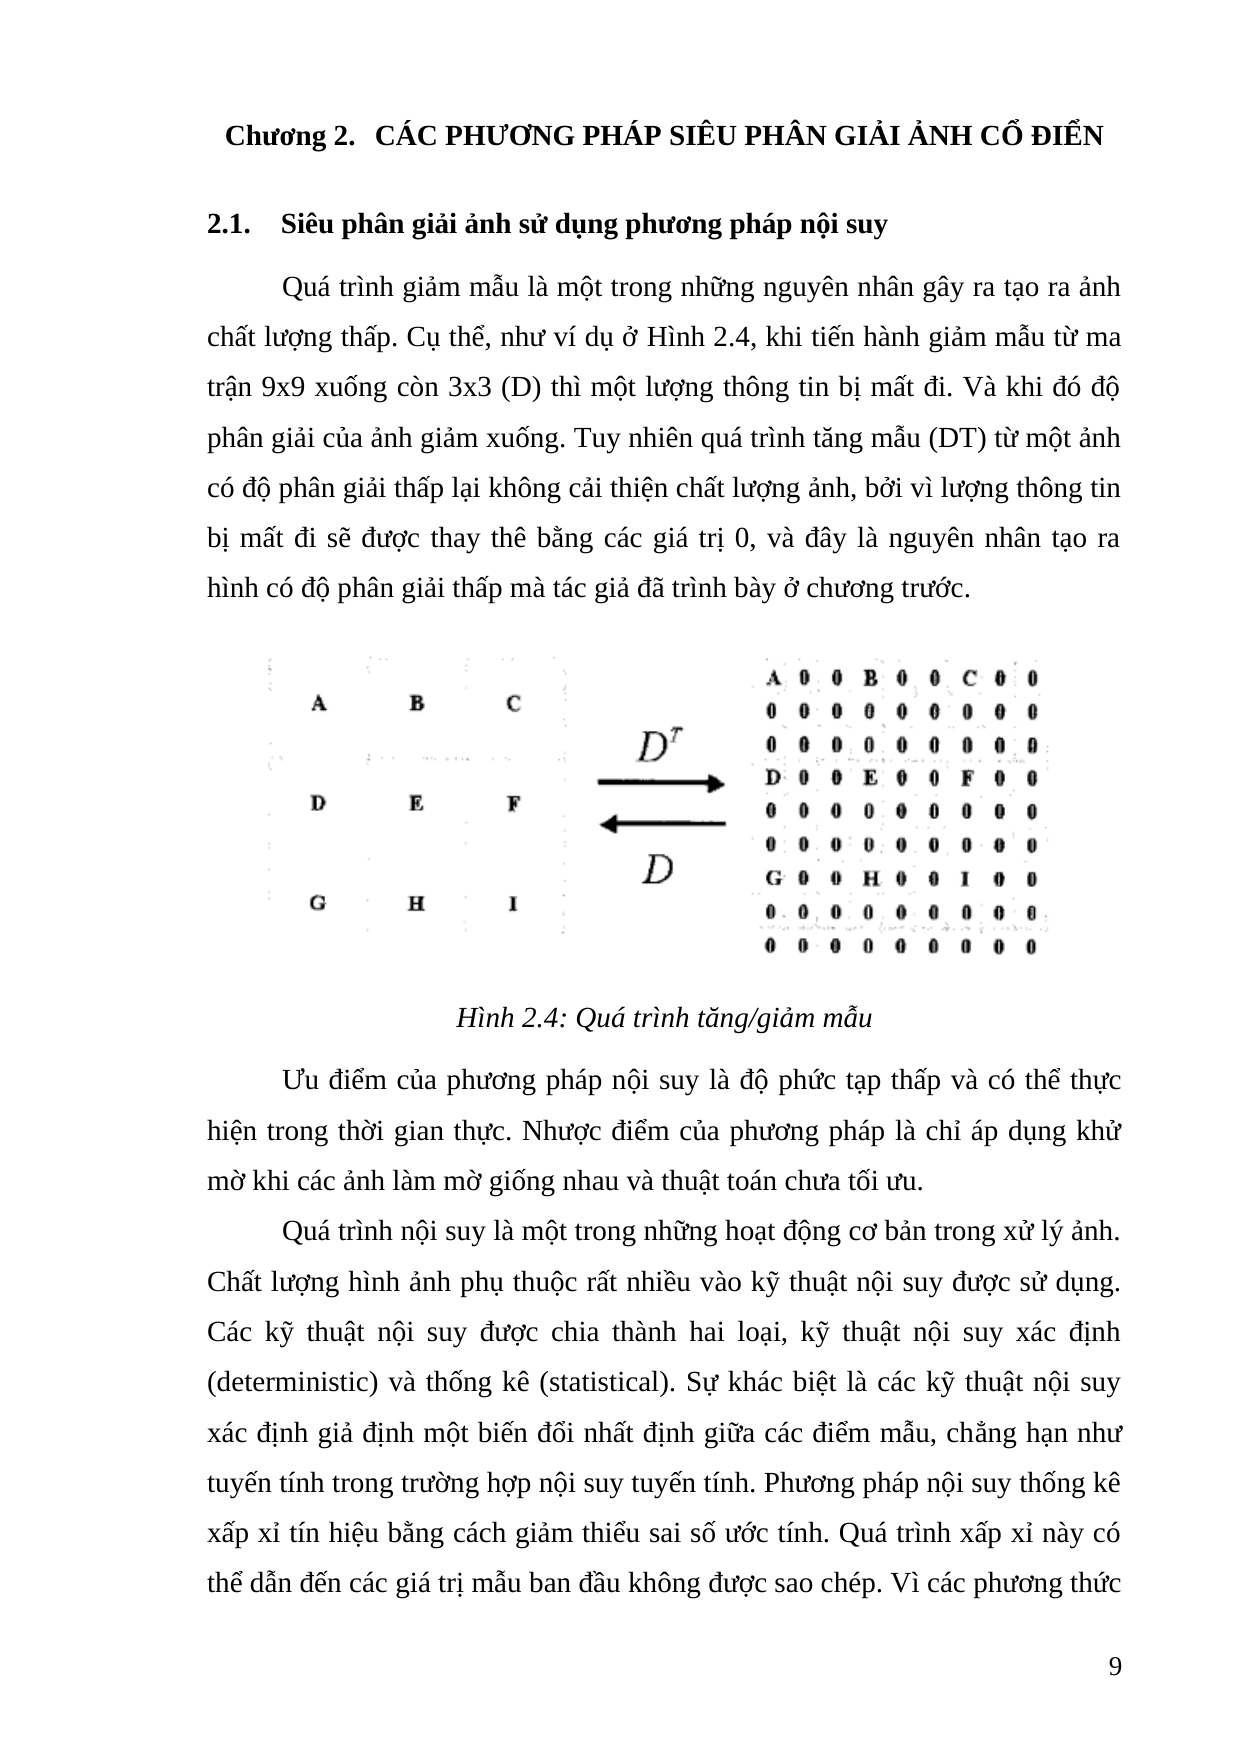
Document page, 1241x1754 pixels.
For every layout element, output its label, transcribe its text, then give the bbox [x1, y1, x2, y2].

picture [267, 621, 1063, 971]
text Ưu điểm của phương pháp nội suy là độ phức tạp thấp và có thể thực hiện trong thời gian thực. Nhược điểm của phương pháp là chỉ áp dụng khử mờ khi các ảnh làm mờ giống nhau và thuật toán chưa tối ưu. [207, 1062, 1122, 1197]
subtitle CÁC PHƯƠNG PHÁP SIÊU PHÂN GIẢI ẢNH CỔ ĐIỂN [207, 118, 1122, 152]
subtitle Siêu phân giải ảnh sử dụng phương pháp nội suy [207, 206, 1122, 239]
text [207, 1213, 1122, 1599]
